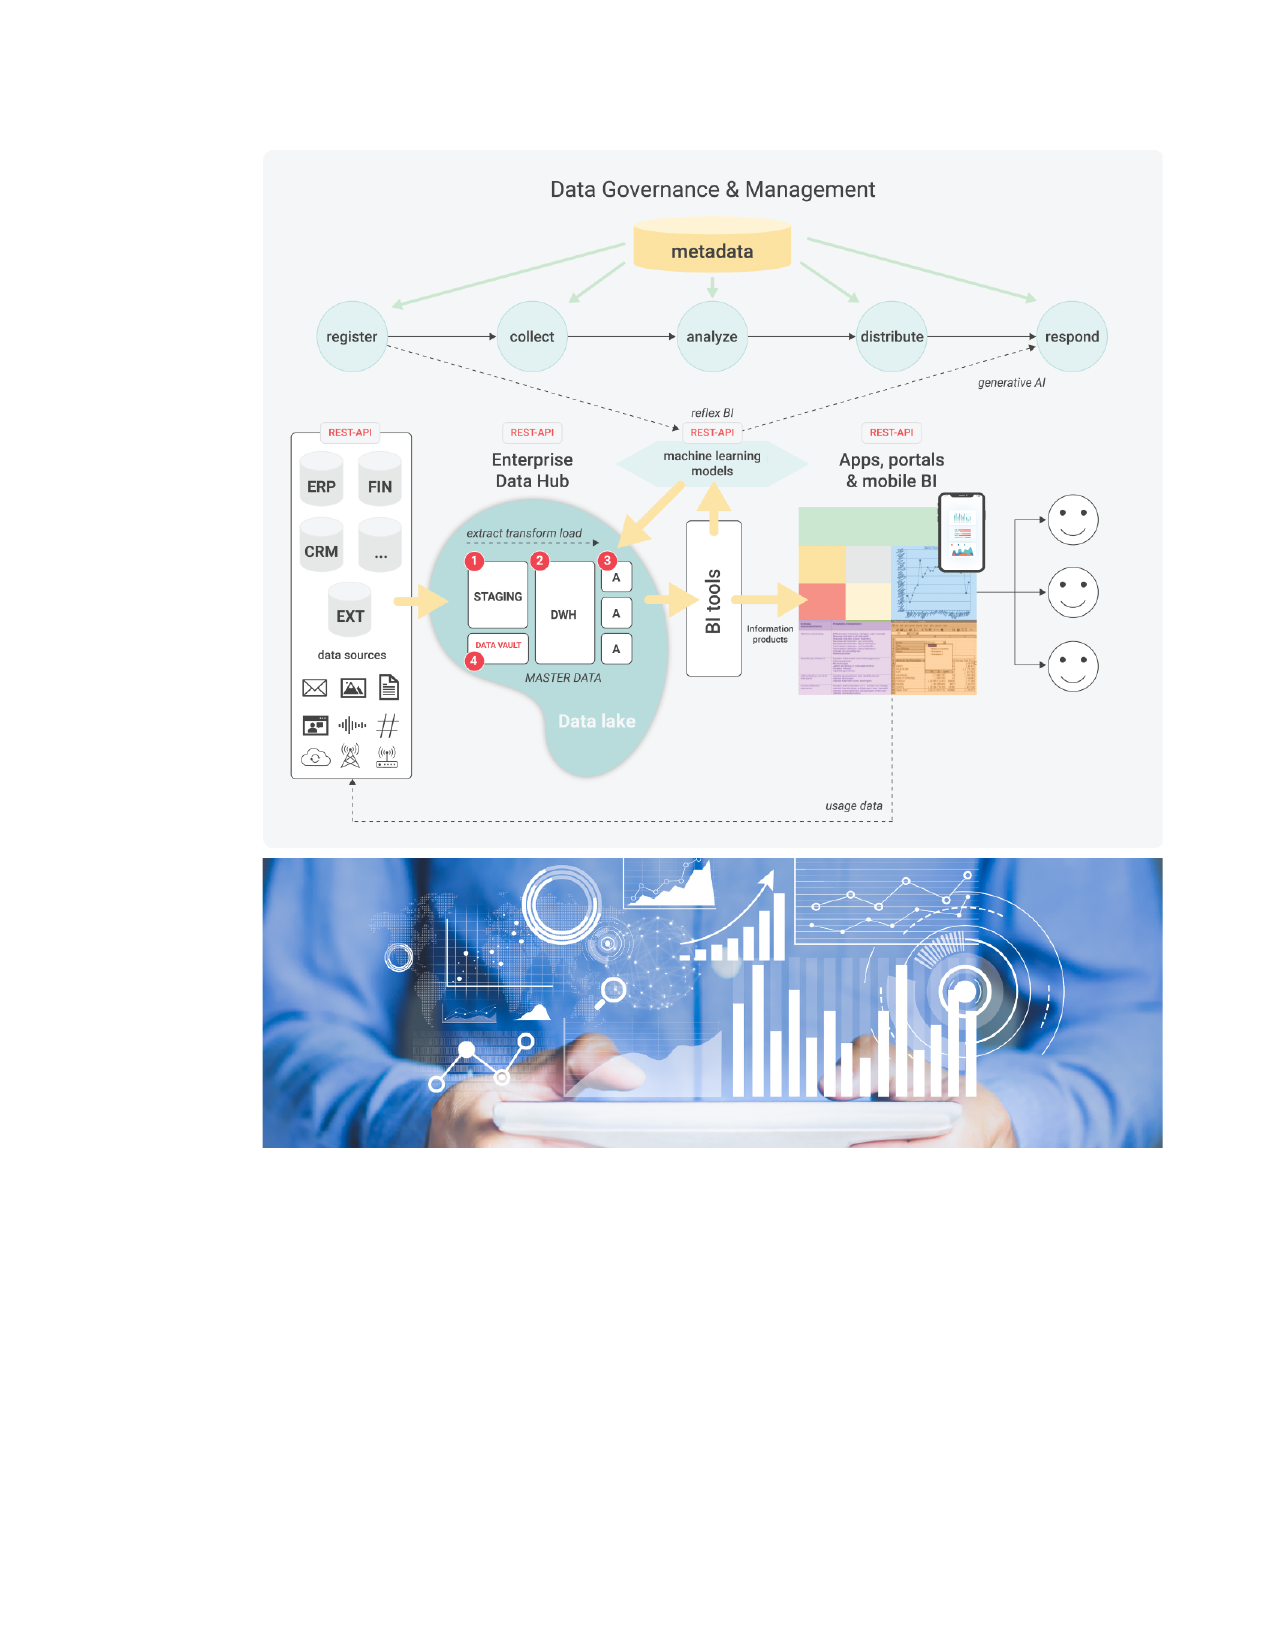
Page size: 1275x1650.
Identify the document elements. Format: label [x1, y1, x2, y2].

picture [262, 150, 1163, 848]
picture [262, 858, 1163, 1148]
